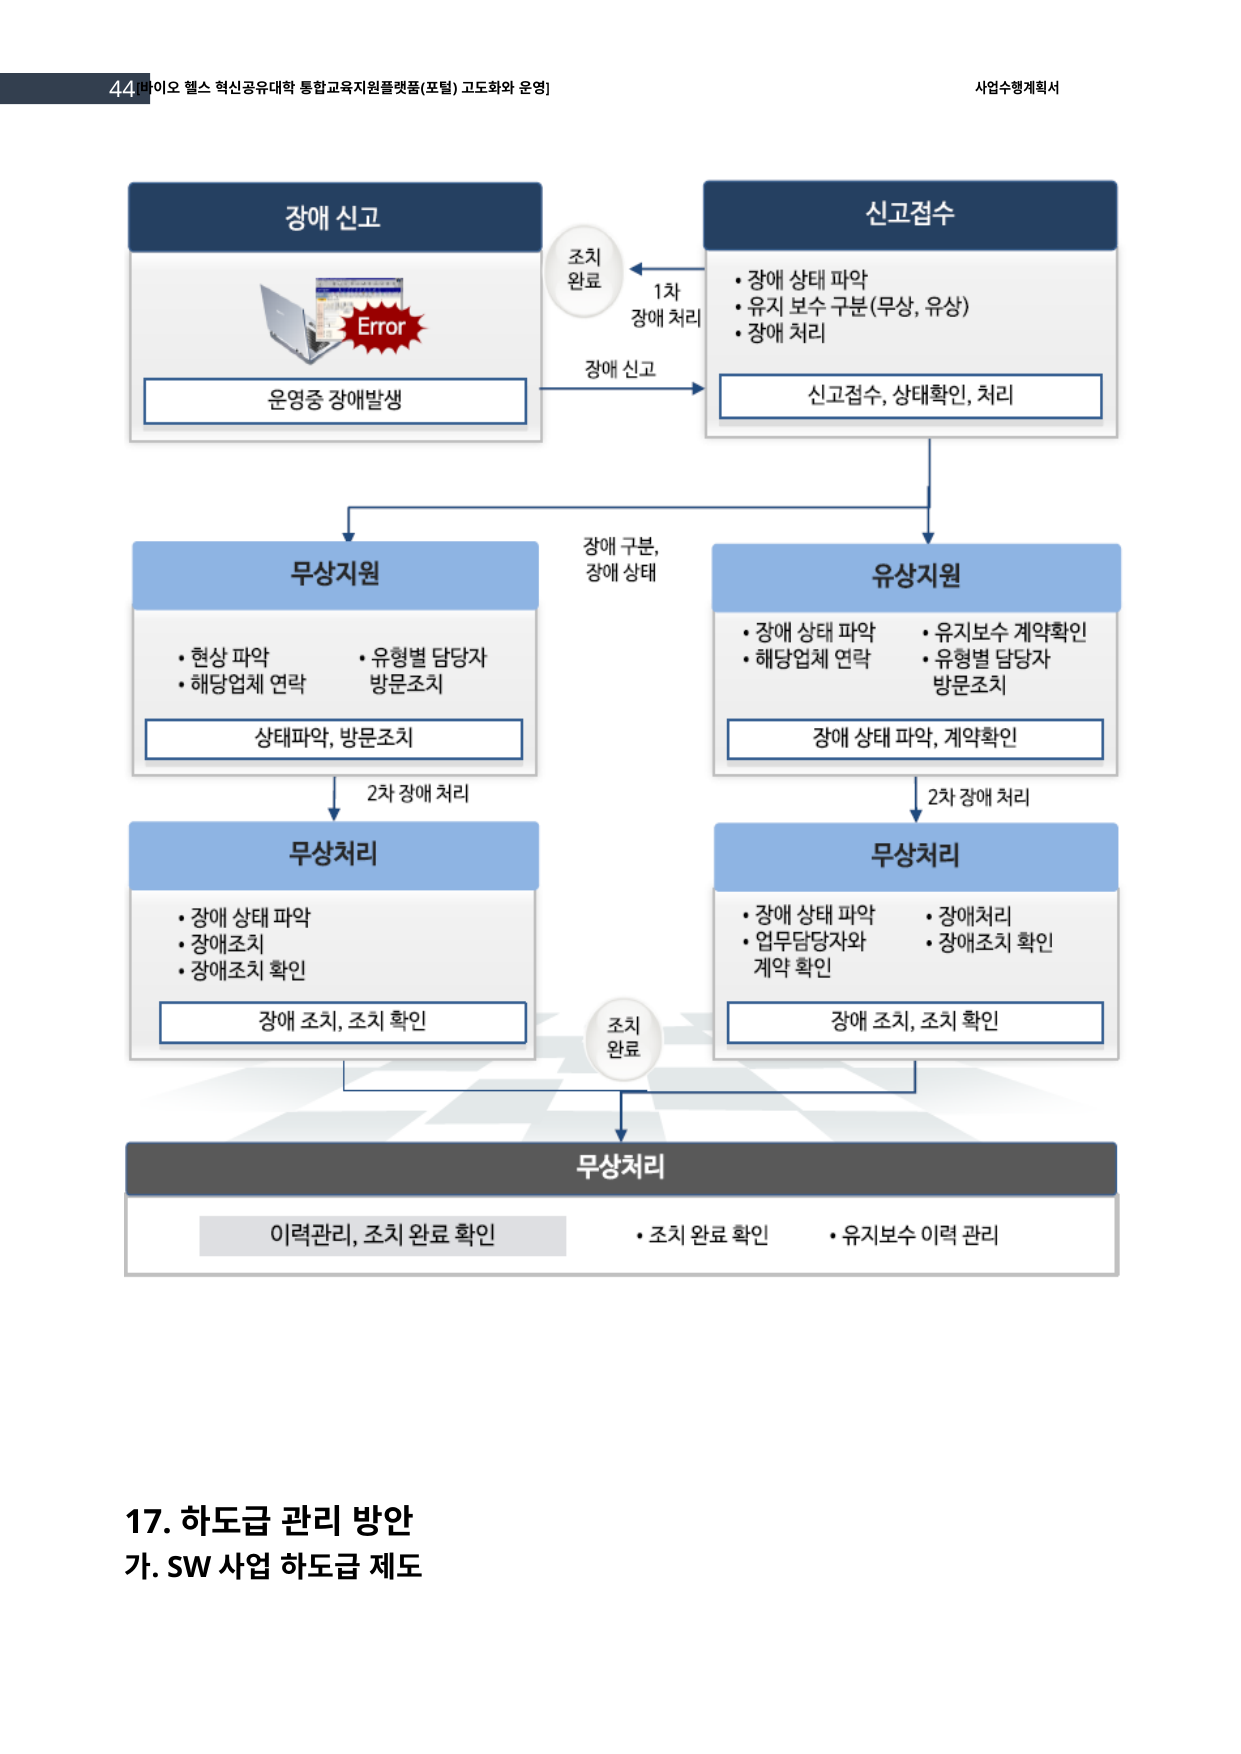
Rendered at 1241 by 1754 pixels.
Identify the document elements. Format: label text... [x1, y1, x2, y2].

text 가. SW 사업 하도급 제도 [124, 1543, 1128, 1586]
picture [124, 177, 1128, 1291]
text 17. 하도급 관리 방안 [124, 1495, 1128, 1543]
